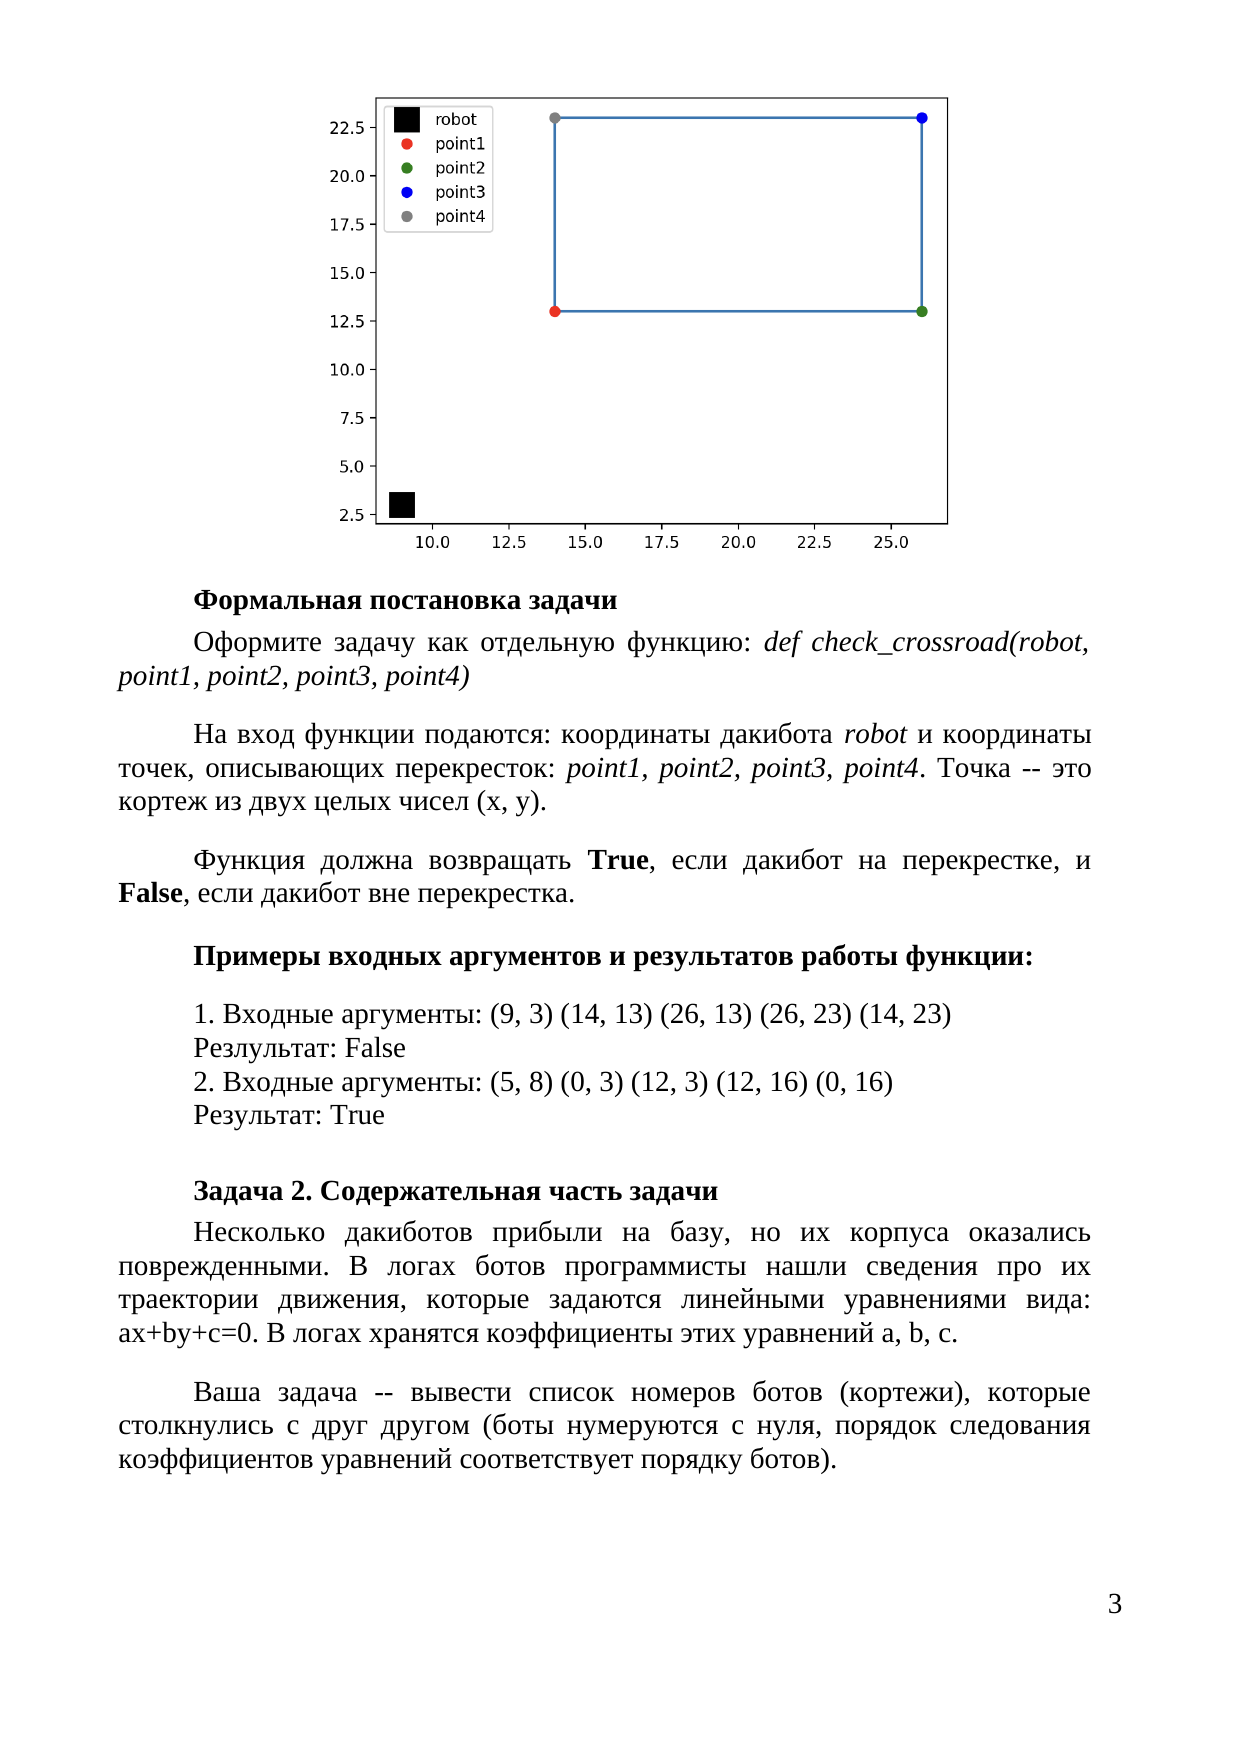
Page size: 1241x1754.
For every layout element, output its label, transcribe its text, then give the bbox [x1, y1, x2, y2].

subtitle Задача 2. Содержательная часть задачи [118, 1173, 1092, 1206]
text 2. Входные аргументы: (5, 8) (0, 3) (12, 3) (12, 16) (0, 16) [118, 1064, 1092, 1097]
text Ваша задача -- вывести список номеров ботов (кортежи), которые столкнулись с друг другом (боты нумеруются с нуля, порядок следования коэффициентов уравнений соответствует порядку ботов). [118, 1374, 1092, 1474]
picture [325, 88, 960, 558]
text Оформите задачу как отдельную функцию: def check_crossroad(robot, point1, point2, point3, point4) [118, 624, 1092, 691]
text Несколько дакиботов прибыли на базу, но их корпуса оказались поврежденными. В логах ботов программисты нашли сведения про их траектории движения, которые задаются линейными уравнениями вида: ax+by+c=0. В логах хранятся коэффициенты этих уравнений a, b, c. [118, 1214, 1092, 1349]
text 1. Входные аргументы: (9, 3) (14, 13) (26, 13) (26, 23) (14, 23) [118, 997, 1092, 1030]
text Резлультат: False [118, 1030, 1092, 1064]
subtitle Формальная постановка задачи [118, 582, 1092, 616]
text Функция должна возвращать True, если дакибот на перекрестке, и False, если дакибот вне перекрестка. [118, 842, 1092, 909]
text На вход функции подаются: координаты дакибота robot и координаты точек, описывающих перекресток: point1, point2, point3, point4. Точка -- это кортеж из двух целых чисел (x, y). [118, 716, 1092, 817]
text Результат: True [118, 1097, 1092, 1131]
subtitle Примеры входных аргументов и результатов работы функции: [118, 938, 1092, 972]
